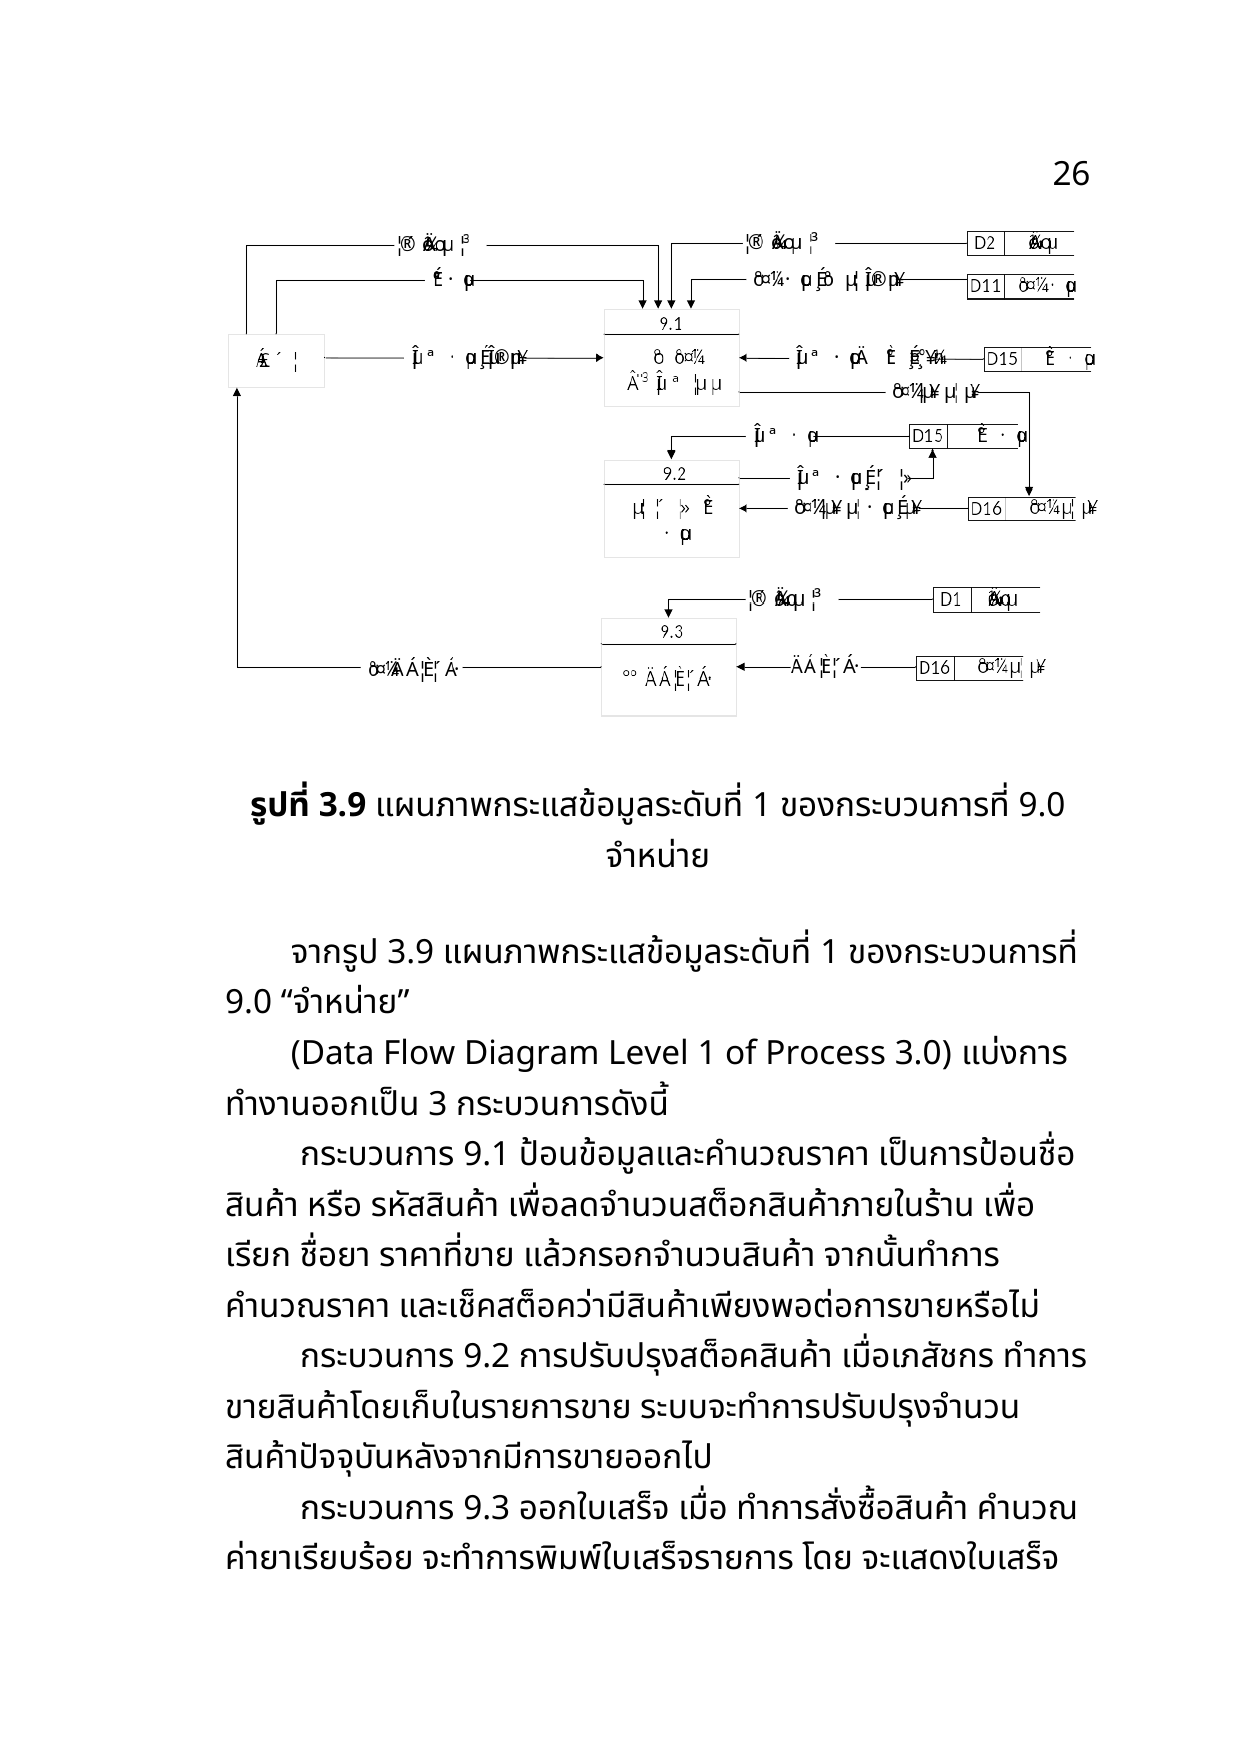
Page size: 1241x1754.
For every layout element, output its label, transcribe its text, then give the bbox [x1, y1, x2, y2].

text (Data Flow Diagram Level 1 of Process 3.0) แบ่งการทำงานออกเป็น 3 กระบวนการดังนี้ [225, 1029, 1090, 1130]
text รูปที่ 3.9 แผนภาพกระแสข้อมูลระดับที่ 1 ของกระบวนการที่ 9.0 จำหน่าย [225, 781, 1090, 882]
text กระบวนการ 9.1 ป้อนข้อมูลและคำนวณราคา เป็นการป้อนชื่อสินค้า หรือ รหัสสินค้า เพื่อลดจำนวนสต็อกสินค้าภายในร้าน เพื่อเรียก ชื่อยา ราคาที่ขาย แล้วกรอกจำนวนสินค้า จากนั้นทำการคำนวณราคา และเช็คสต็อคว่ามีสินค้าเพียงพอต่อการขายหรือไม่ [225, 1130, 1090, 1332]
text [225, 1483, 1090, 1584]
text กระบวนการ 9.2 การปรับปรุงสต็อคสินค้า เมื่อเภสัชกร ทำการขายสินค้าโดยเก็บในรายการขาย ระบบจะทำการปรับปรุงจำนวนสินค้าปัจจุบันหลังจากมีการขายออกไป [225, 1332, 1090, 1483]
text จากรูป 3.9 แผนภาพกระแสข้อมูลระดับที่ 1 ของกระบวนการที่ 9.0 “จำหน่าย” [225, 928, 1090, 1029]
